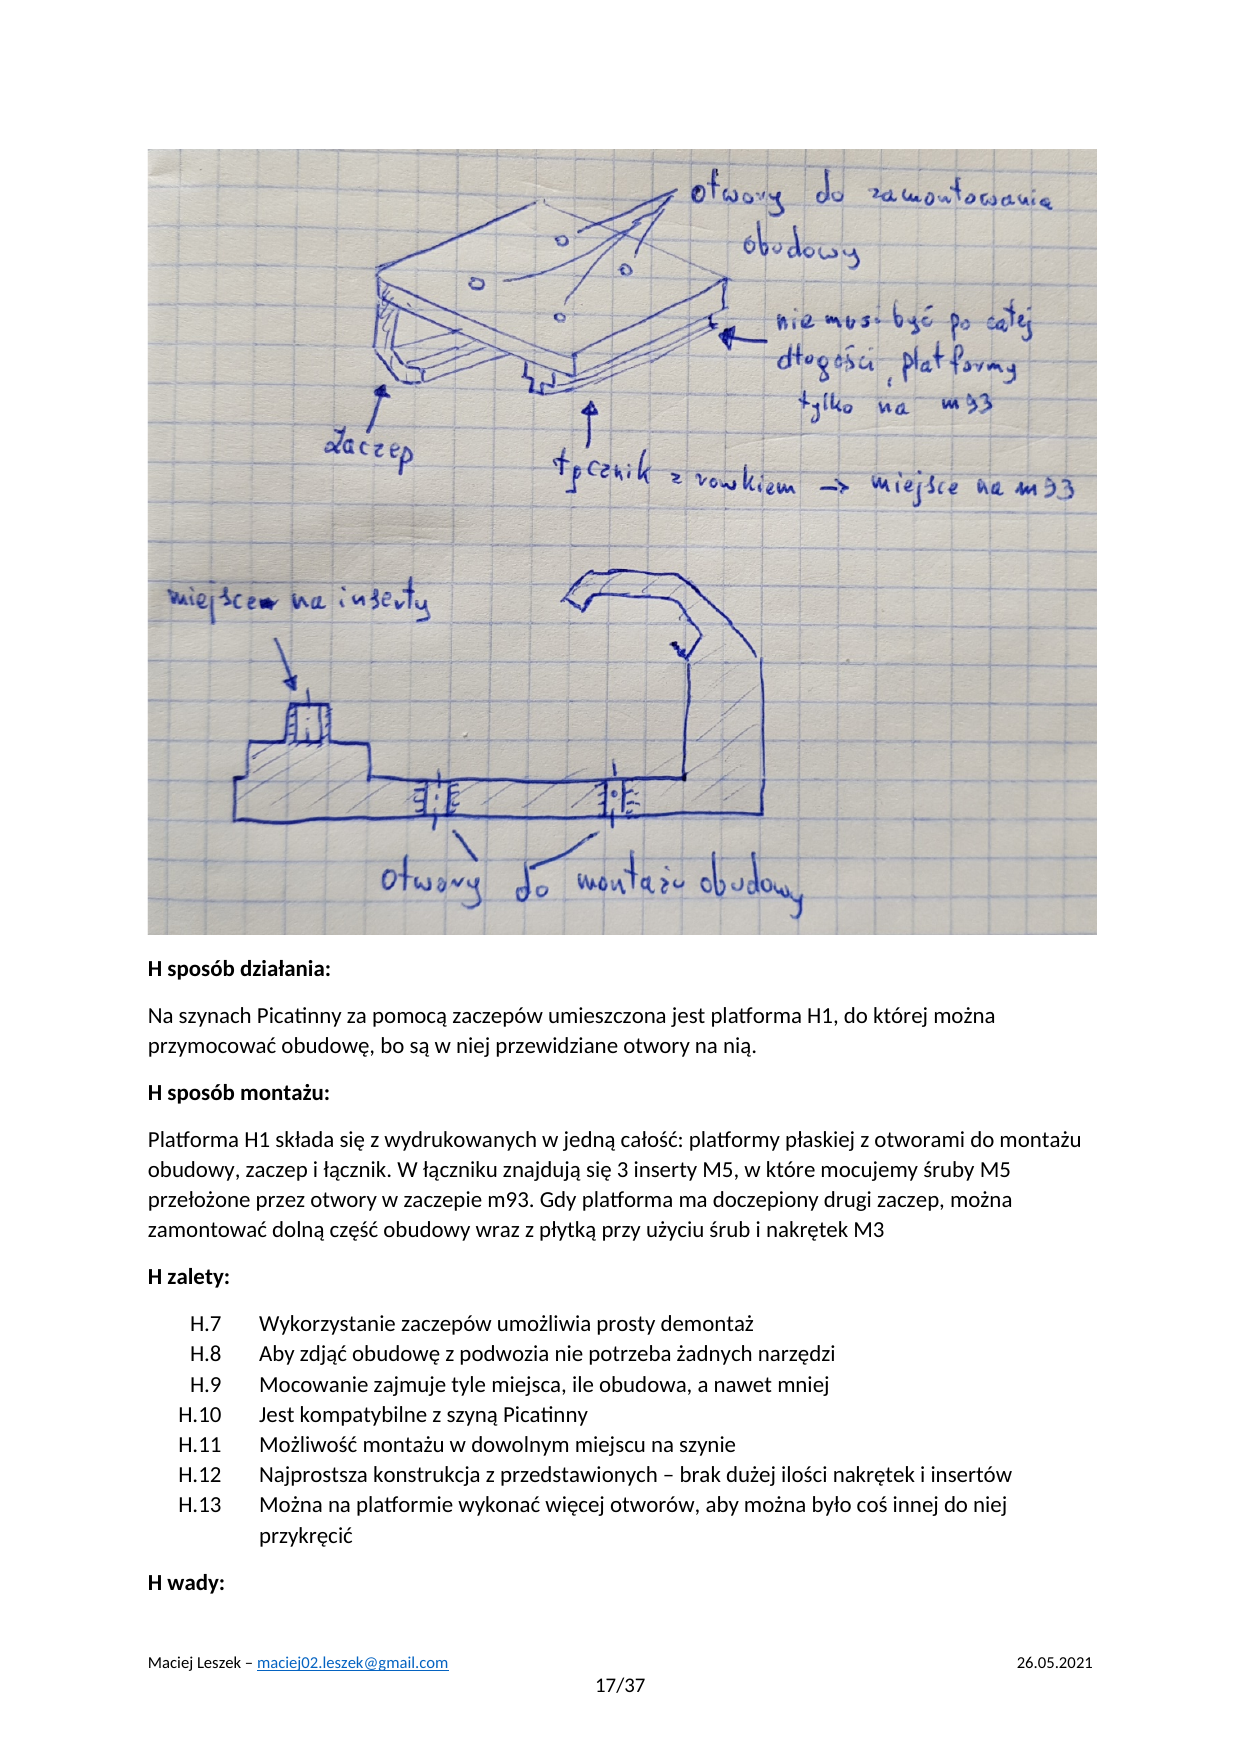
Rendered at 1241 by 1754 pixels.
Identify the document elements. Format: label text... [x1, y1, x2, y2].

text Na szynach Picatinny za pomocą zaczepów umieszczona jest platforma H1, do której można przymocować obudowę, bo są w niej przewidziane otwory na nią. [148, 1001, 1093, 1059]
text H sposób montażu: [148, 1078, 1093, 1106]
picture [148, 149, 1097, 935]
list Możliwość montażu w dowolnym miejscu na szynie [221, 1430, 1093, 1458]
list Aby zdjąć obudowę z podwozia nie potrzeba żadnych narzędzi [221, 1339, 1093, 1367]
list Wykorzystanie zaczepów umożliwia prosty demontaż [221, 1309, 1093, 1337]
list Można na platformie wykonać więcej otworów, aby można było coś innej do niej przykręcić [221, 1491, 1093, 1549]
list Jest kompatybilne z szyną Picatinny [221, 1400, 1093, 1428]
text H zalety: [148, 1262, 1093, 1290]
text H sposób działania: [148, 954, 1093, 982]
text H wady: [148, 1568, 1093, 1596]
text Platforma H1 składa się z wydrukowanych w jedną całość: platformy płaskiej z otworami do montażu obudowy, zaczep i łącznik. W łączniku znajdują się 3 inserty M5, w które mocujemy śruby M5 przełożone przez otwory w zaczepie m93. Gdy platforma ma doczepiony drugi zaczep, można zamontować dolną część obudowy wraz z płytką przy użyciu śrub i nakrętek M3 [148, 1125, 1093, 1243]
list Mocowanie zajmuje tyle miejsca, ile obudowa, a nawet mniej [221, 1370, 1093, 1398]
list Najprostsza konstrukcja z przedstawionych – brak dużej ilości nakrętek i insertów [221, 1460, 1093, 1488]
